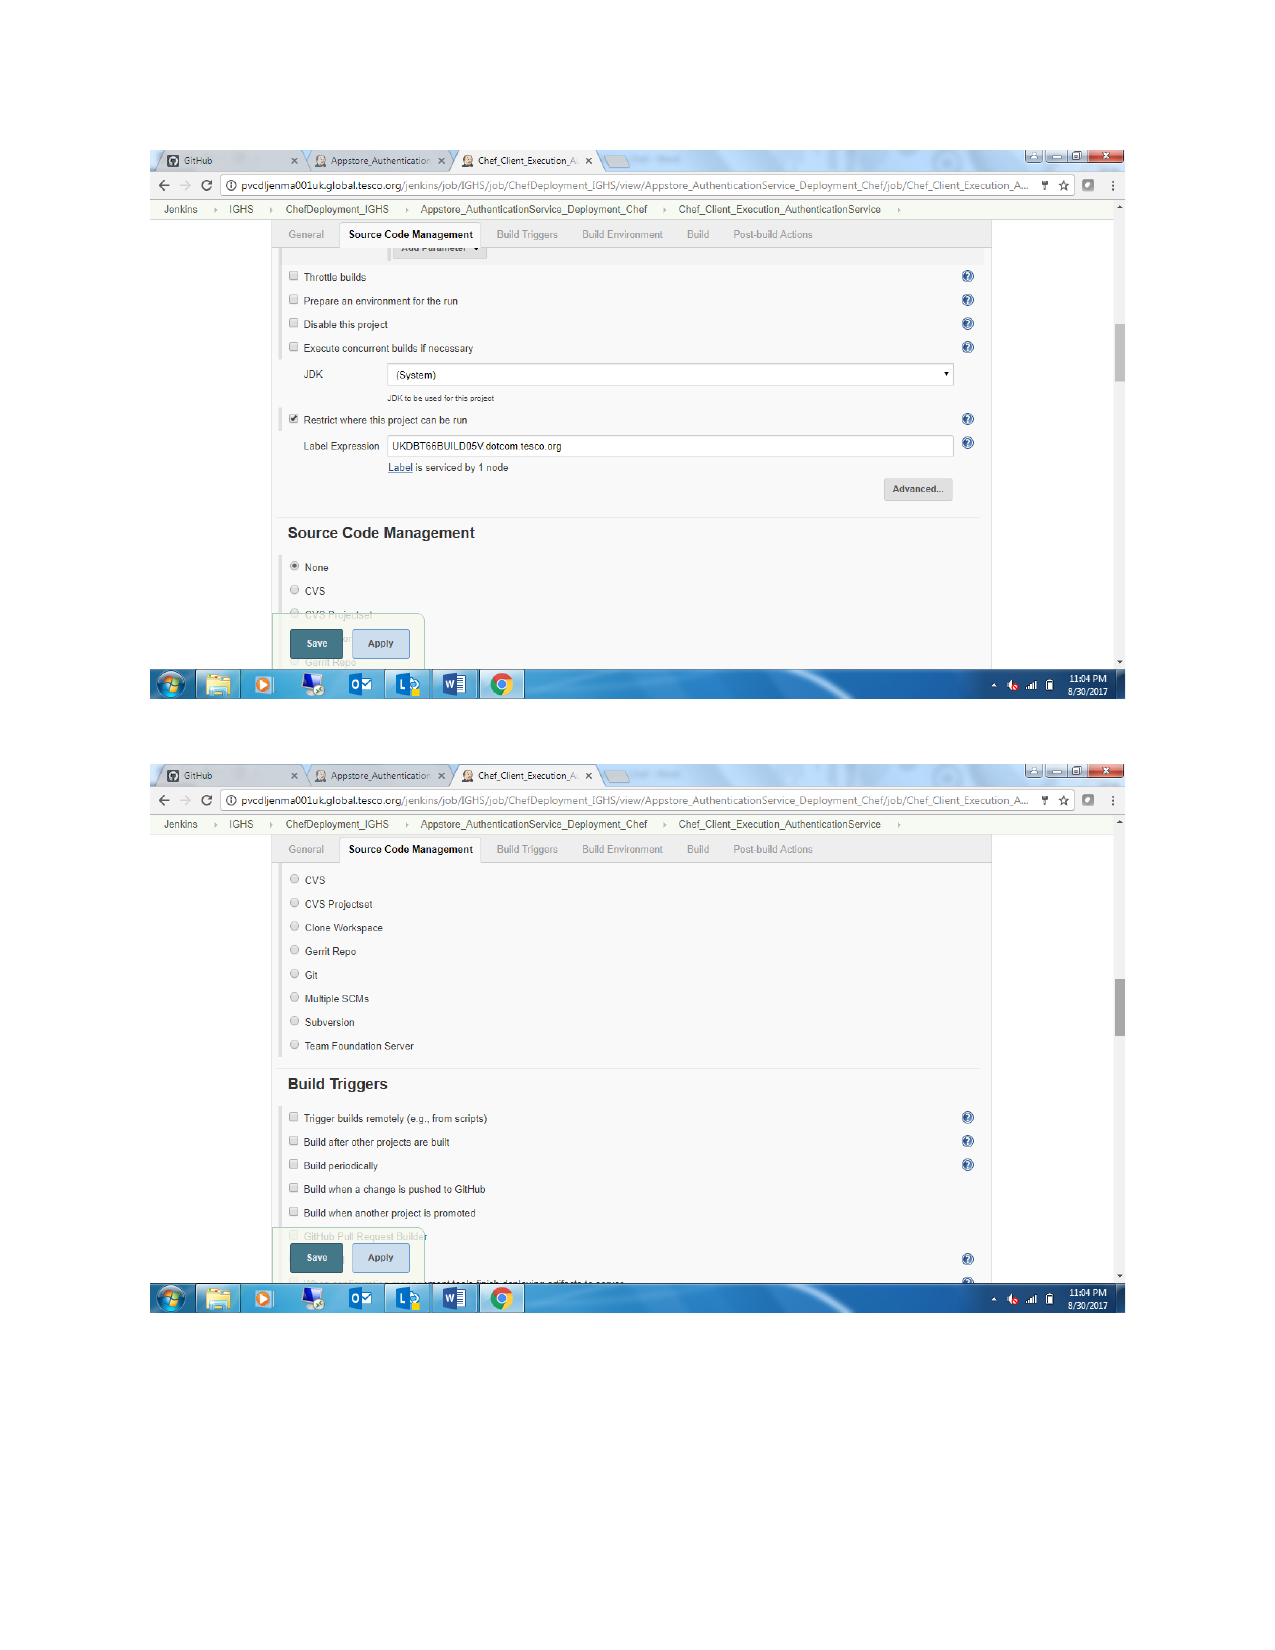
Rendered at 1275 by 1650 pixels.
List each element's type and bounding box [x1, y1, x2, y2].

picture [150, 150, 1125, 699]
picture [150, 764, 1125, 1313]
